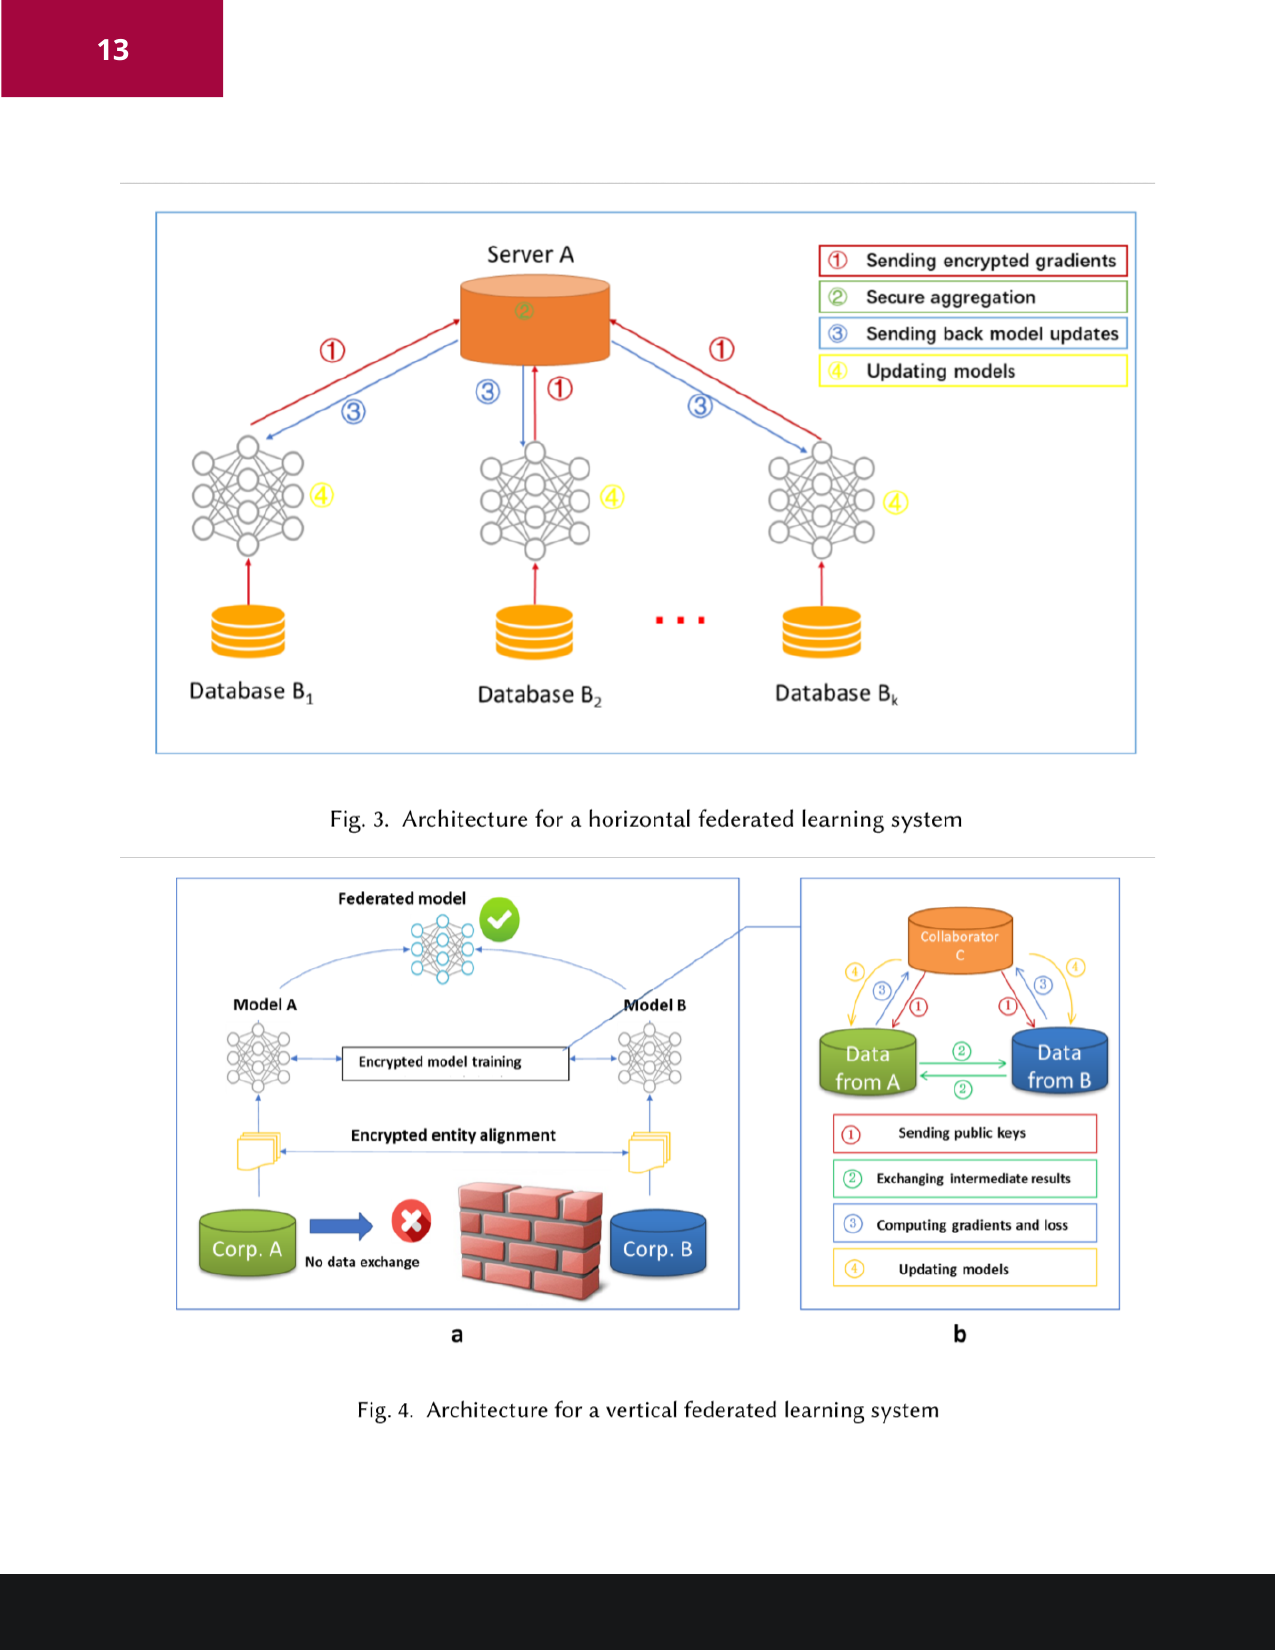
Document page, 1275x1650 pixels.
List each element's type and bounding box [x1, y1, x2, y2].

picture [120, 857, 1155, 1426]
picture [120, 182, 1155, 852]
